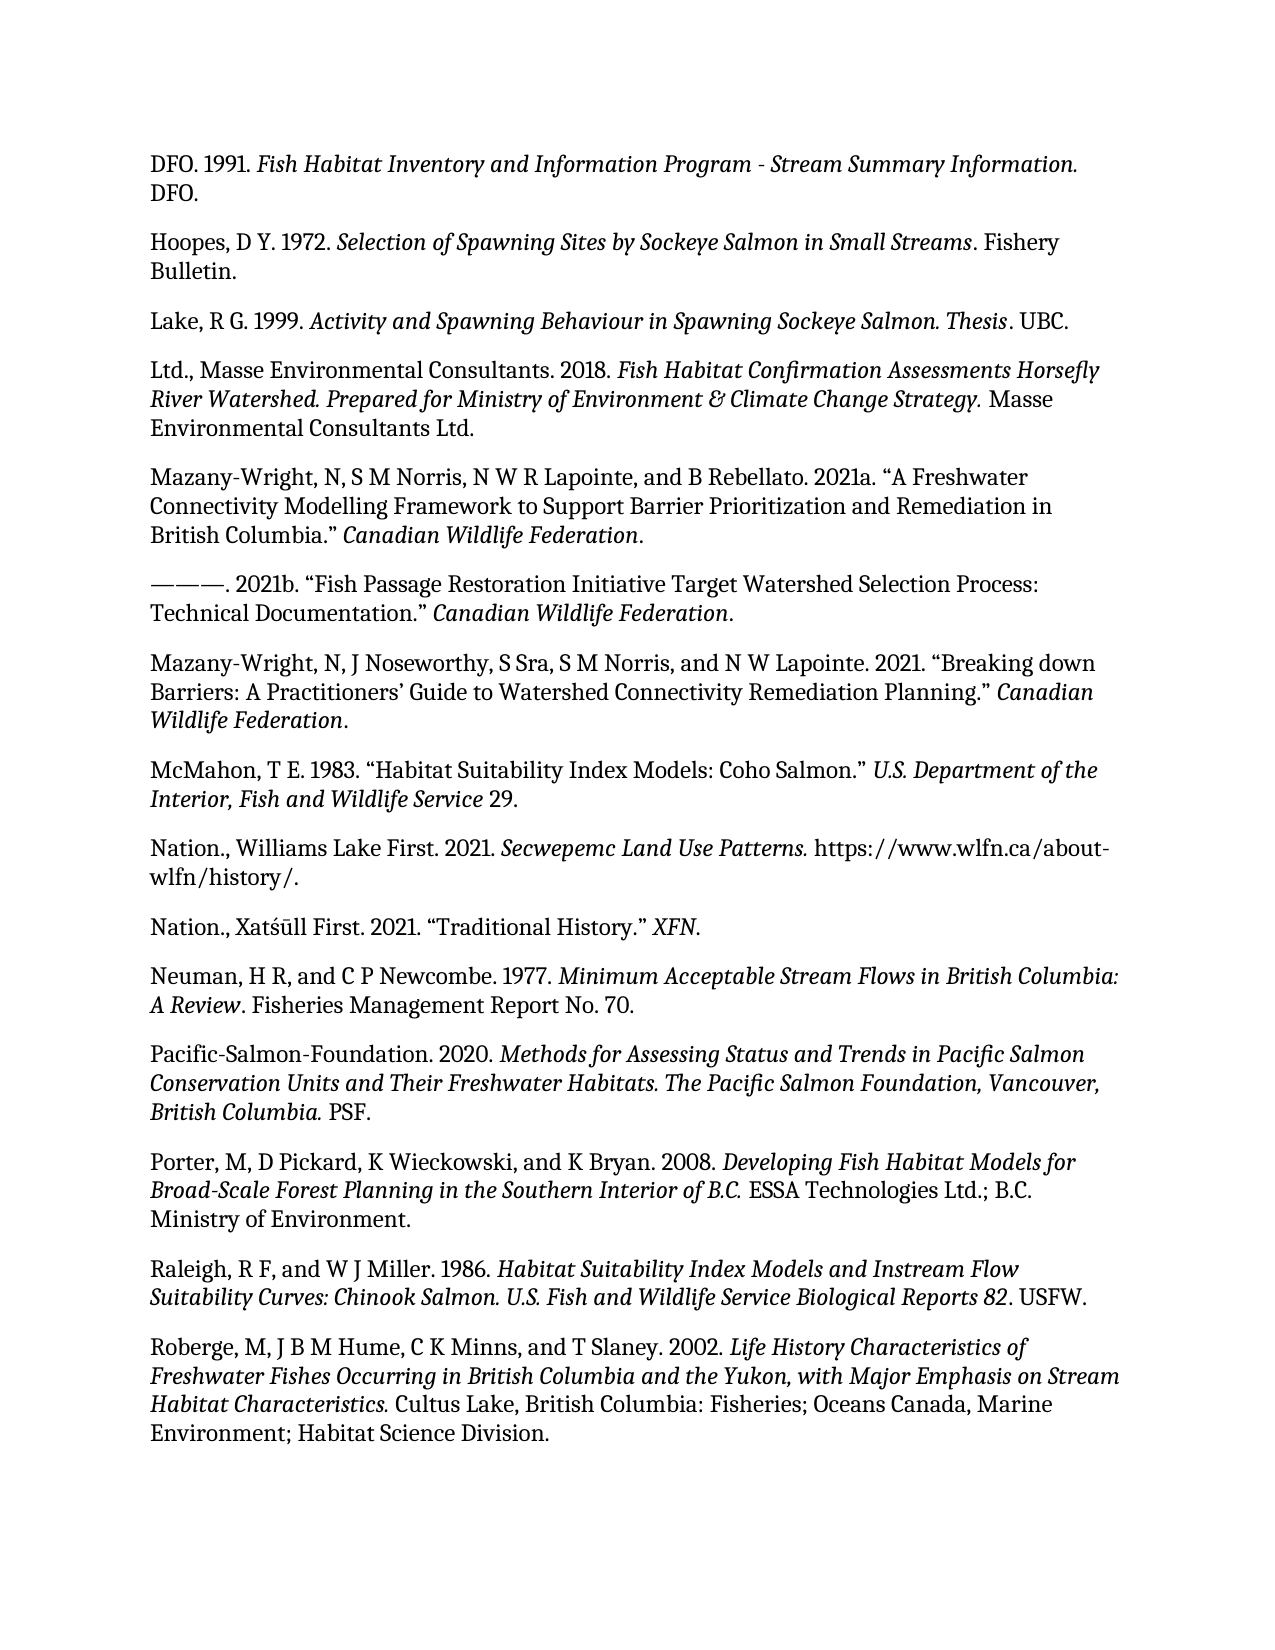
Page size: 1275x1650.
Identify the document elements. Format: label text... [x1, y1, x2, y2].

text Hoopes, D Y. 1972. Selection of Spawning Sites by Sockeye Salmon in Small Streams. Fishery Bulletin. [150, 228, 1125, 286]
text Neuman, H R, and C P Newcombe. 1977. Minimum Acceptable Stream Flows in British Columbia: A Review. Fisheries Management Report No. 70. [150, 962, 1125, 1019]
text Mazany-Wright, N, J Noseworthy, S Sra, S M Norris, and N W Lapointe. 2021. “Breaking down Barriers: A Practitioners’ Guide to Watershed Connectivity Remediation Planning.” Canadian Wildlife Federation. [150, 649, 1125, 735]
text Porter, M, D Pickard, K Wieckowski, and K Bryan. 2008. Developing Fish Habitat Models for Broad-Scale Forest Planning in the Southern Interior of B.C. ESSA Technologies Ltd.; B.C. Ministry of Environment. [150, 1147, 1125, 1234]
text Ltd., Masse Environmental Consultants. 2018. Fish Habitat Confirmation Assessments Horsefly River Watershed. Prepared for Ministry of Environment & Climate Change Strategy. Masse Environmental Consultants Ltd. [150, 356, 1125, 442]
text Raleigh, R F, and W J Miller. 1986. Habitat Suitability Index Models and Instream Flow Suitability Curves: Chinook Salmon. U.S. Fish and Wildlife Service Biological Reports 82. USFW. [150, 1254, 1125, 1312]
text ———. 2021b. “Fish Passage Restoration Initiative Target Watershed Selection Process: Technical Documentation.” Canadian Wildlife Federation. [150, 570, 1125, 628]
text Roberge, M, J B M Hume, C K Minns, and T Slaney. 2002. Life History Characteristics of Freshwater Fishes Occurring in British Columbia and the Yukon, with Major Emphasis on Stream Habitat Characteristics. Cultus Lake, British Columbia: Fisheries; Oceans Canada, Marine Environment; Habitat Science Division. [150, 1333, 1125, 1448]
text Mazany-Wright, N, S M Norris, N W R Lapointe, and B Rebellato. 2021a. “A Freshwater Connectivity Modelling Framework to Support Barrier Prioritization and Remediation in British Columbia.” Canadian Wildlife Federation. [150, 463, 1125, 549]
text Nation., Williams Lake First. 2021. Secwepemc Land Use Patterns. https://www.wlfn.ca/about-wlfn/history/. [150, 834, 1125, 892]
text DFO. 1991. Fish Habitat Inventory and Information Program - Stream Summary Information. DFO. [150, 150, 1125, 207]
text Pacific-Salmon-Foundation. 2020. Methods for Assessing Status and Trends in Pacific Salmon Conservation Units and Their Freshwater Habitats. The Pacific Salmon Foundation, Vancouver, British Columbia. PSF. [150, 1040, 1125, 1127]
text McMahon, T E. 1983. “Habitat Suitability Index Models: Coho Salmon.” U.S. Department of the Interior, Fish and Wildlife Service 29. [150, 756, 1125, 813]
text Lake, R G. 1999. Activity and Spawning Behaviour in Spawning Sockeye Salmon. Thesis. UBC. [150, 307, 1125, 335]
text Nation., Xatśūll First. 2021. “Traditional History.” XFN. [150, 912, 1125, 941]
